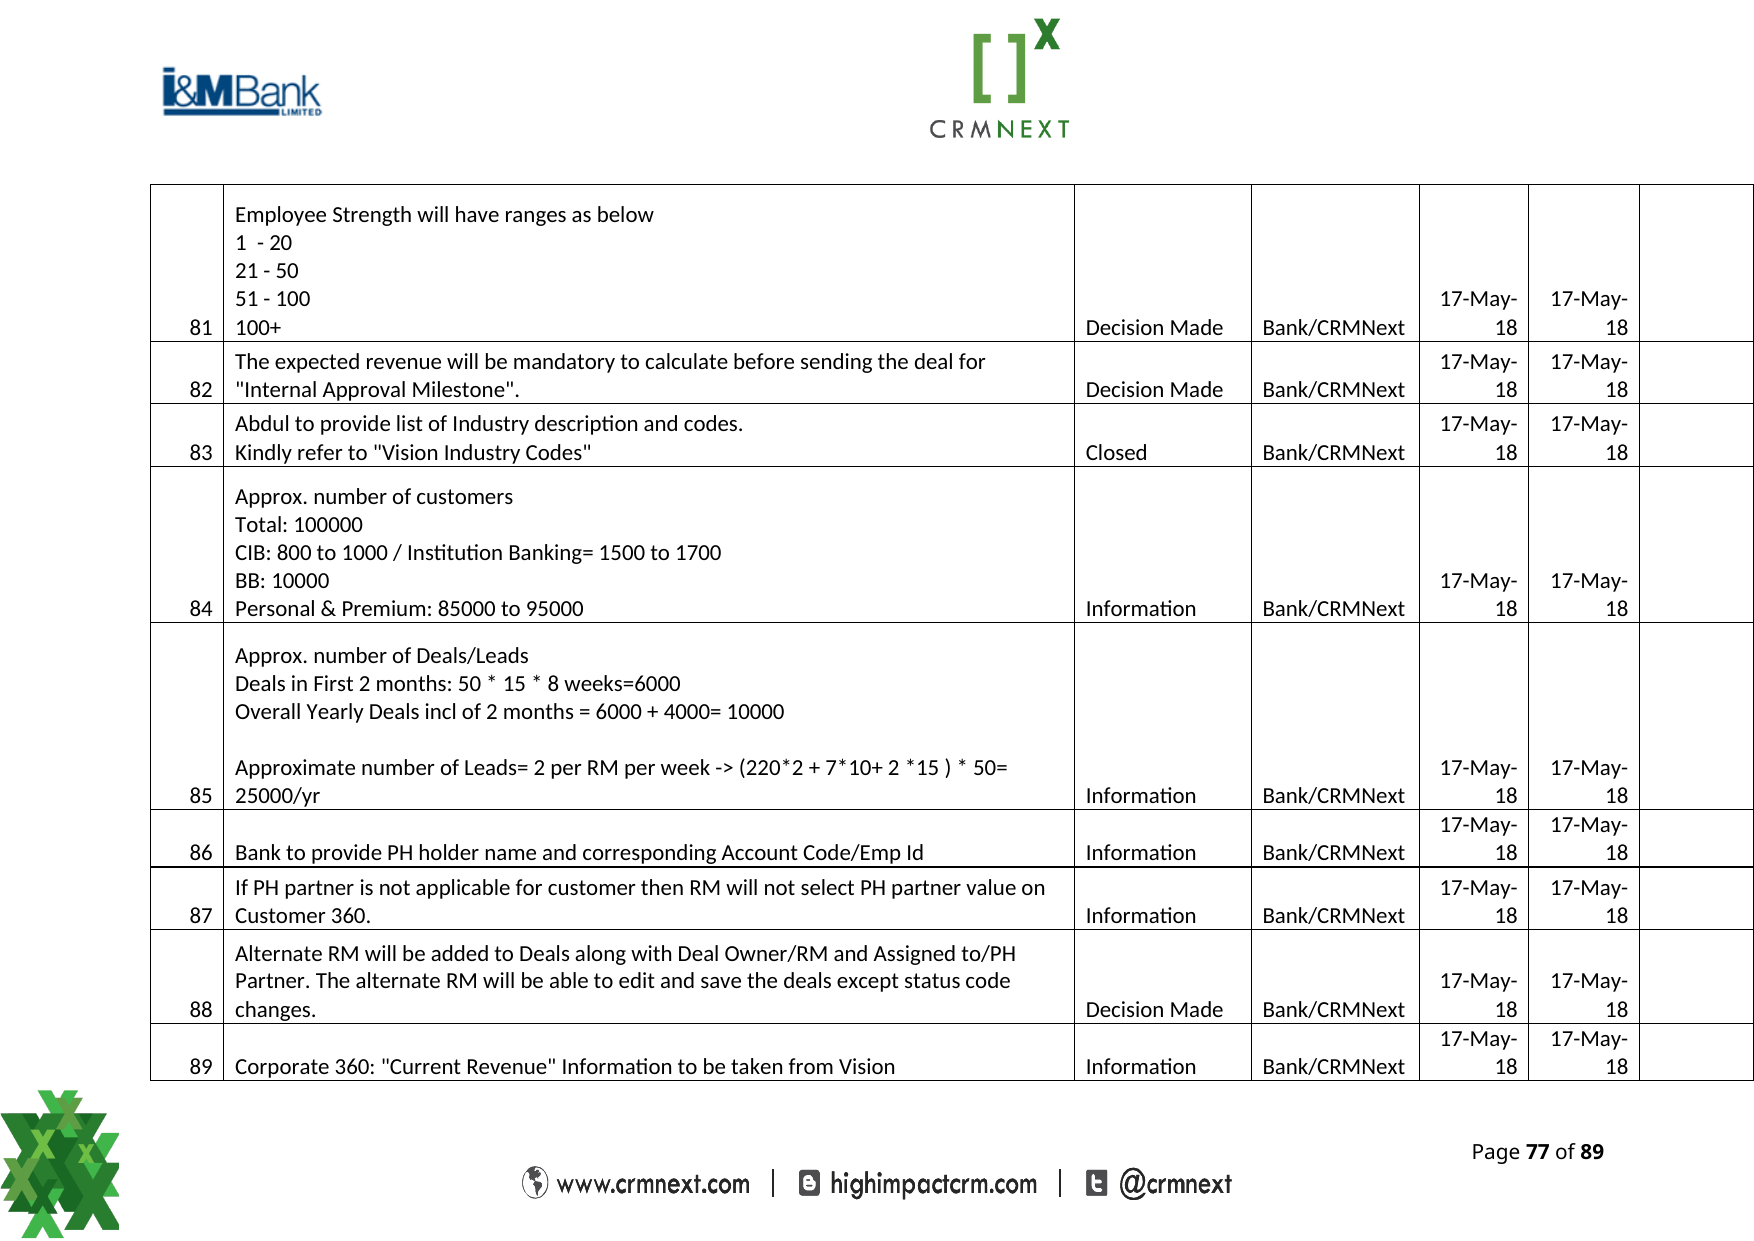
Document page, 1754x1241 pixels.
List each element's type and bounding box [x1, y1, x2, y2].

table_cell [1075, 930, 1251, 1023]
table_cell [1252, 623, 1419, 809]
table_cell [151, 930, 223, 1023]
picture [150, 0, 335, 184]
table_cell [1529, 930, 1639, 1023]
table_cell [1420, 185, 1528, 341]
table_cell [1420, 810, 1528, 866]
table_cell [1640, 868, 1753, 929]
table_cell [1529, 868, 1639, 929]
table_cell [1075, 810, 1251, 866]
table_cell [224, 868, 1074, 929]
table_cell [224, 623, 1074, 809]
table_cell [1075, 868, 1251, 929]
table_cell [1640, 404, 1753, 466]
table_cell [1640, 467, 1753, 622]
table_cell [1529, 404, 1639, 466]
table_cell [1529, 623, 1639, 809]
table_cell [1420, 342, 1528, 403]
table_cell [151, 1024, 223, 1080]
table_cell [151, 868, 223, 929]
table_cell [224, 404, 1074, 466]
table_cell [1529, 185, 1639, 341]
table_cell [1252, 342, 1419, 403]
picture [0, 1090, 119, 1238]
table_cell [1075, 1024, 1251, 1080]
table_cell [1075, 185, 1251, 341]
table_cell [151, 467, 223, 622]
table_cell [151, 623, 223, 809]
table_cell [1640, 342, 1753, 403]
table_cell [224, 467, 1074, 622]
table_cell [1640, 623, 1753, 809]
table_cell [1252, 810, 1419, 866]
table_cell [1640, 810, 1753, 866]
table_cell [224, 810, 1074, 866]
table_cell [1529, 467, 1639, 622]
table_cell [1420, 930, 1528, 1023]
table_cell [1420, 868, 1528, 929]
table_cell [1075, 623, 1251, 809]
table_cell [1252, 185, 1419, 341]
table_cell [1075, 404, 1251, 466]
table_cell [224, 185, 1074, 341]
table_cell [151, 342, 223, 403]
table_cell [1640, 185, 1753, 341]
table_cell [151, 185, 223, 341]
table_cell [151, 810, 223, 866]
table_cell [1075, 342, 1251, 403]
picture [920, 0, 1078, 157]
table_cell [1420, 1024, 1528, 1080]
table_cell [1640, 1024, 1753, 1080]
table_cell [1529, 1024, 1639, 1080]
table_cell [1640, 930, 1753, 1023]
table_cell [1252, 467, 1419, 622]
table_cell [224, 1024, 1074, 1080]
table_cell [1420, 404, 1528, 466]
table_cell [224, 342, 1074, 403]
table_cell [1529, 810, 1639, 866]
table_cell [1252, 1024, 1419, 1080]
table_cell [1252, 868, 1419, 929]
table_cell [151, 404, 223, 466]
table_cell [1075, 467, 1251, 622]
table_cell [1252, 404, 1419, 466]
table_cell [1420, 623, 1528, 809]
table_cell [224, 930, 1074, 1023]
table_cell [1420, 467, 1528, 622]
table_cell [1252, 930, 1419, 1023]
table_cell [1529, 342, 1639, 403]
